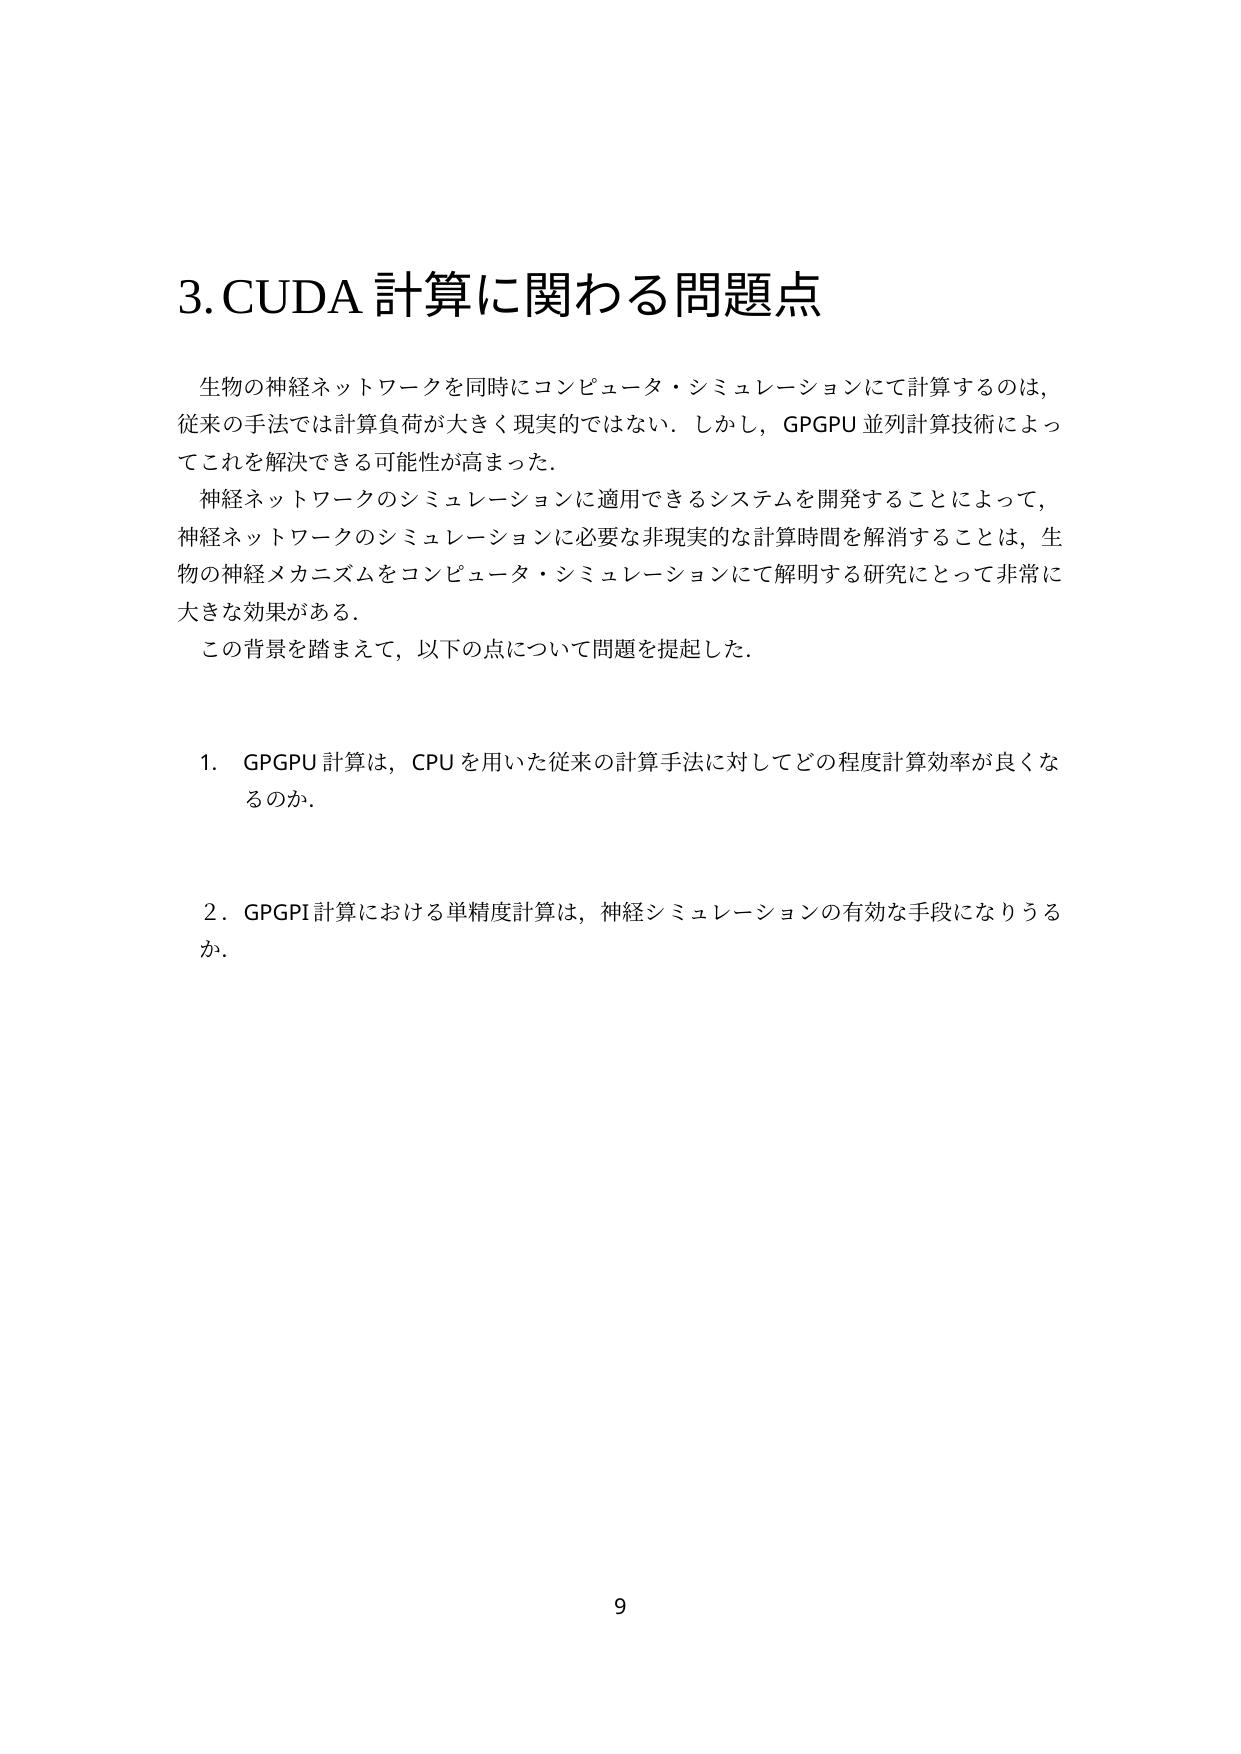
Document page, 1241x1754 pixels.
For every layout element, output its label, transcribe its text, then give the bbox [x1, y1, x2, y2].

text この背景を踏まえて，以下の点について問題を提起した． [177, 629, 1063, 667]
text 生物の神経ネットワークを同時にコンピュータ・シミュレーションにて計算するのは，従来の手法では計算負荷が大きく現実的ではない．しかし，GPGPU並列計算技術によってこれを解決できる可能性が高まった． [177, 367, 1063, 479]
text 神経ネットワークのシミュレーションに適用できるシステムを開発することによって，神経ネットワークのシミュレーションに必要な非現実的な計算時間を解消することは，生物の神経メカニズムをコンピュータ・シミュレーションにて解明する研究にとって非常に大きな効果がある． [177, 479, 1063, 629]
subtitle CUDA計算に関わる問題点 [177, 254, 1063, 329]
text ２．GPGPI計算における単精度計算は，神経シミュレーションの有効な手段になりうるか． [199, 892, 1063, 967]
list GPGPU計算は，CPUを用いた従来の計算手法に対してどの程度計算効率が良くなるのか． [199, 742, 1063, 817]
